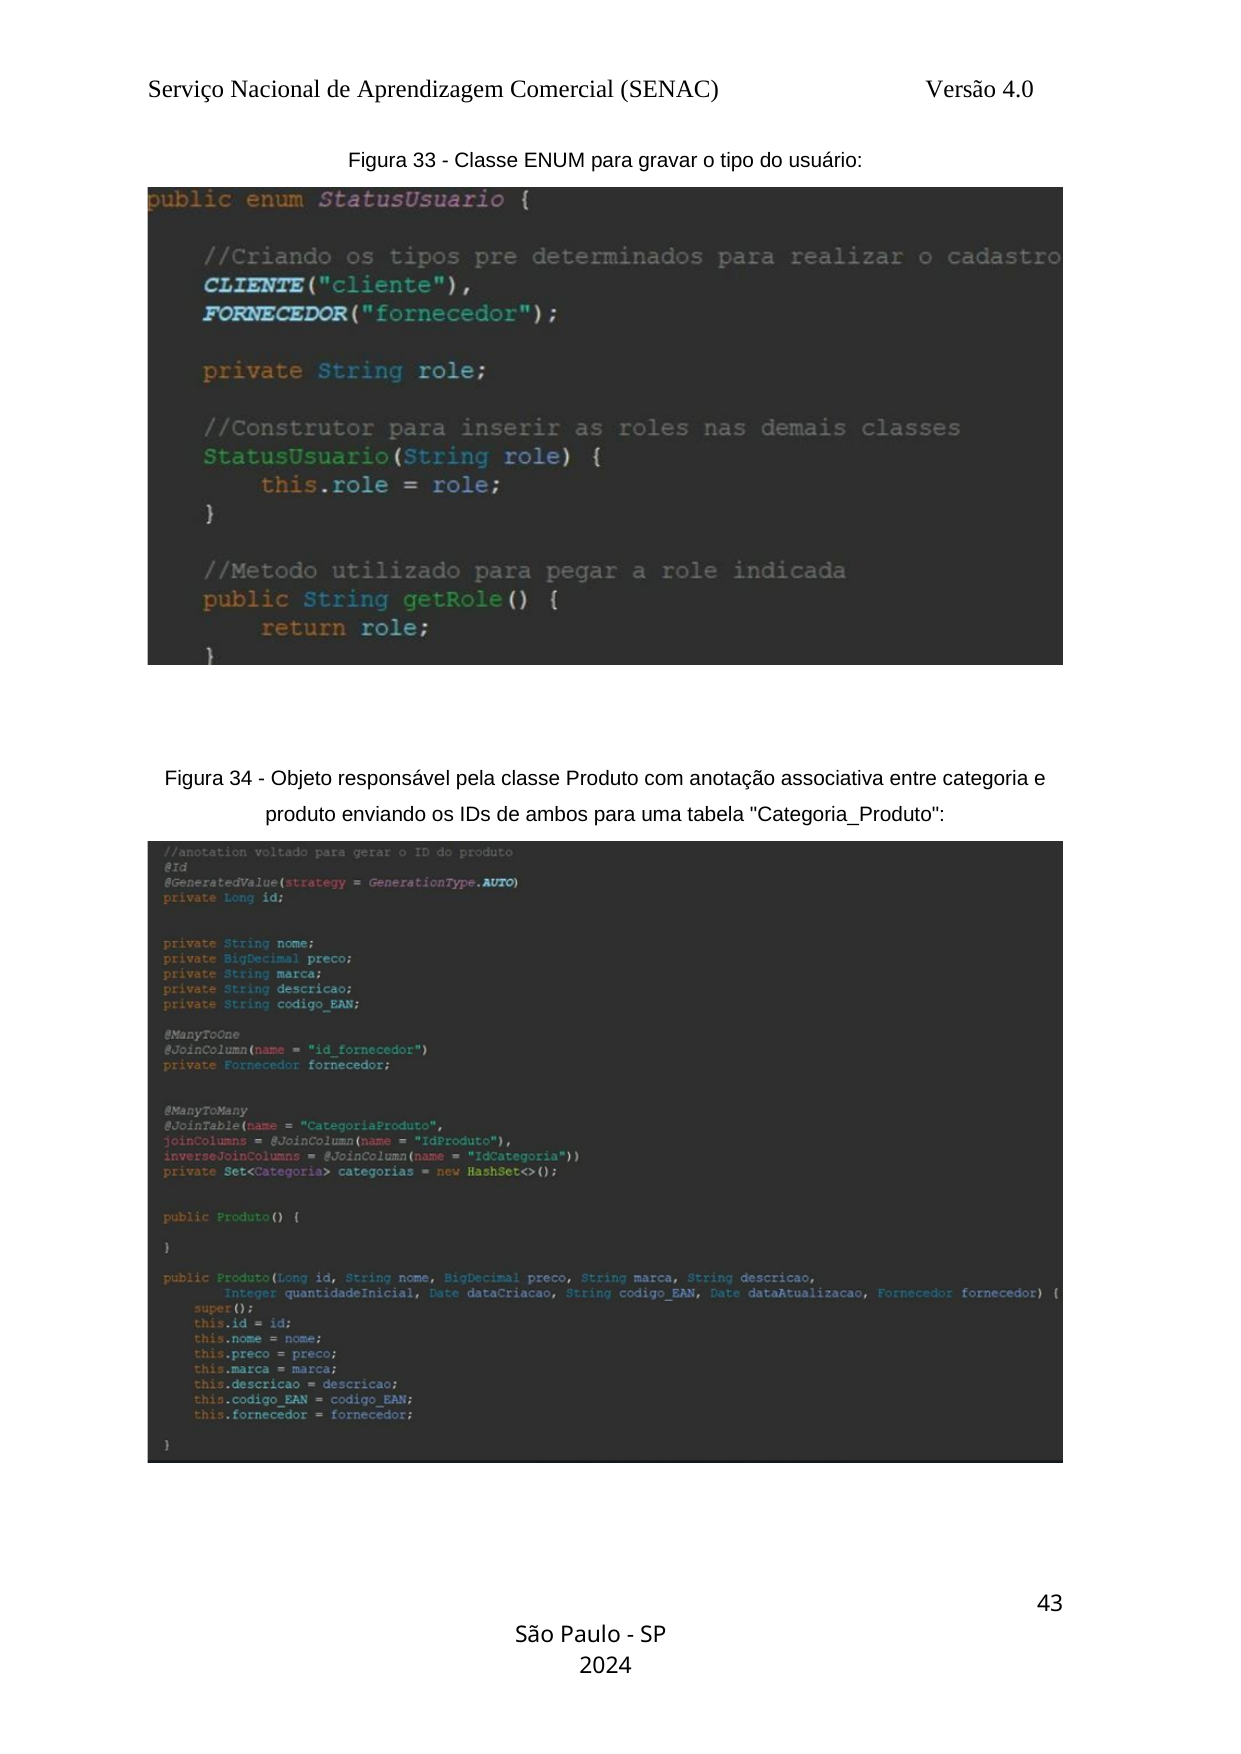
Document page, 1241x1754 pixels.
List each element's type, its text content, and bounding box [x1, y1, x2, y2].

picture [147, 841, 1063, 1463]
text Figura 33 - Classe ENUM para gravar o tipo do usuário: [148, 148, 1063, 187]
text Figura 34 - Objeto responsável pela classe Produto com anotação associativa entre categoria e produto enviando os IDs de ambos para uma tabela "Categoria_Produto": [148, 766, 1063, 841]
picture [147, 187, 1063, 665]
